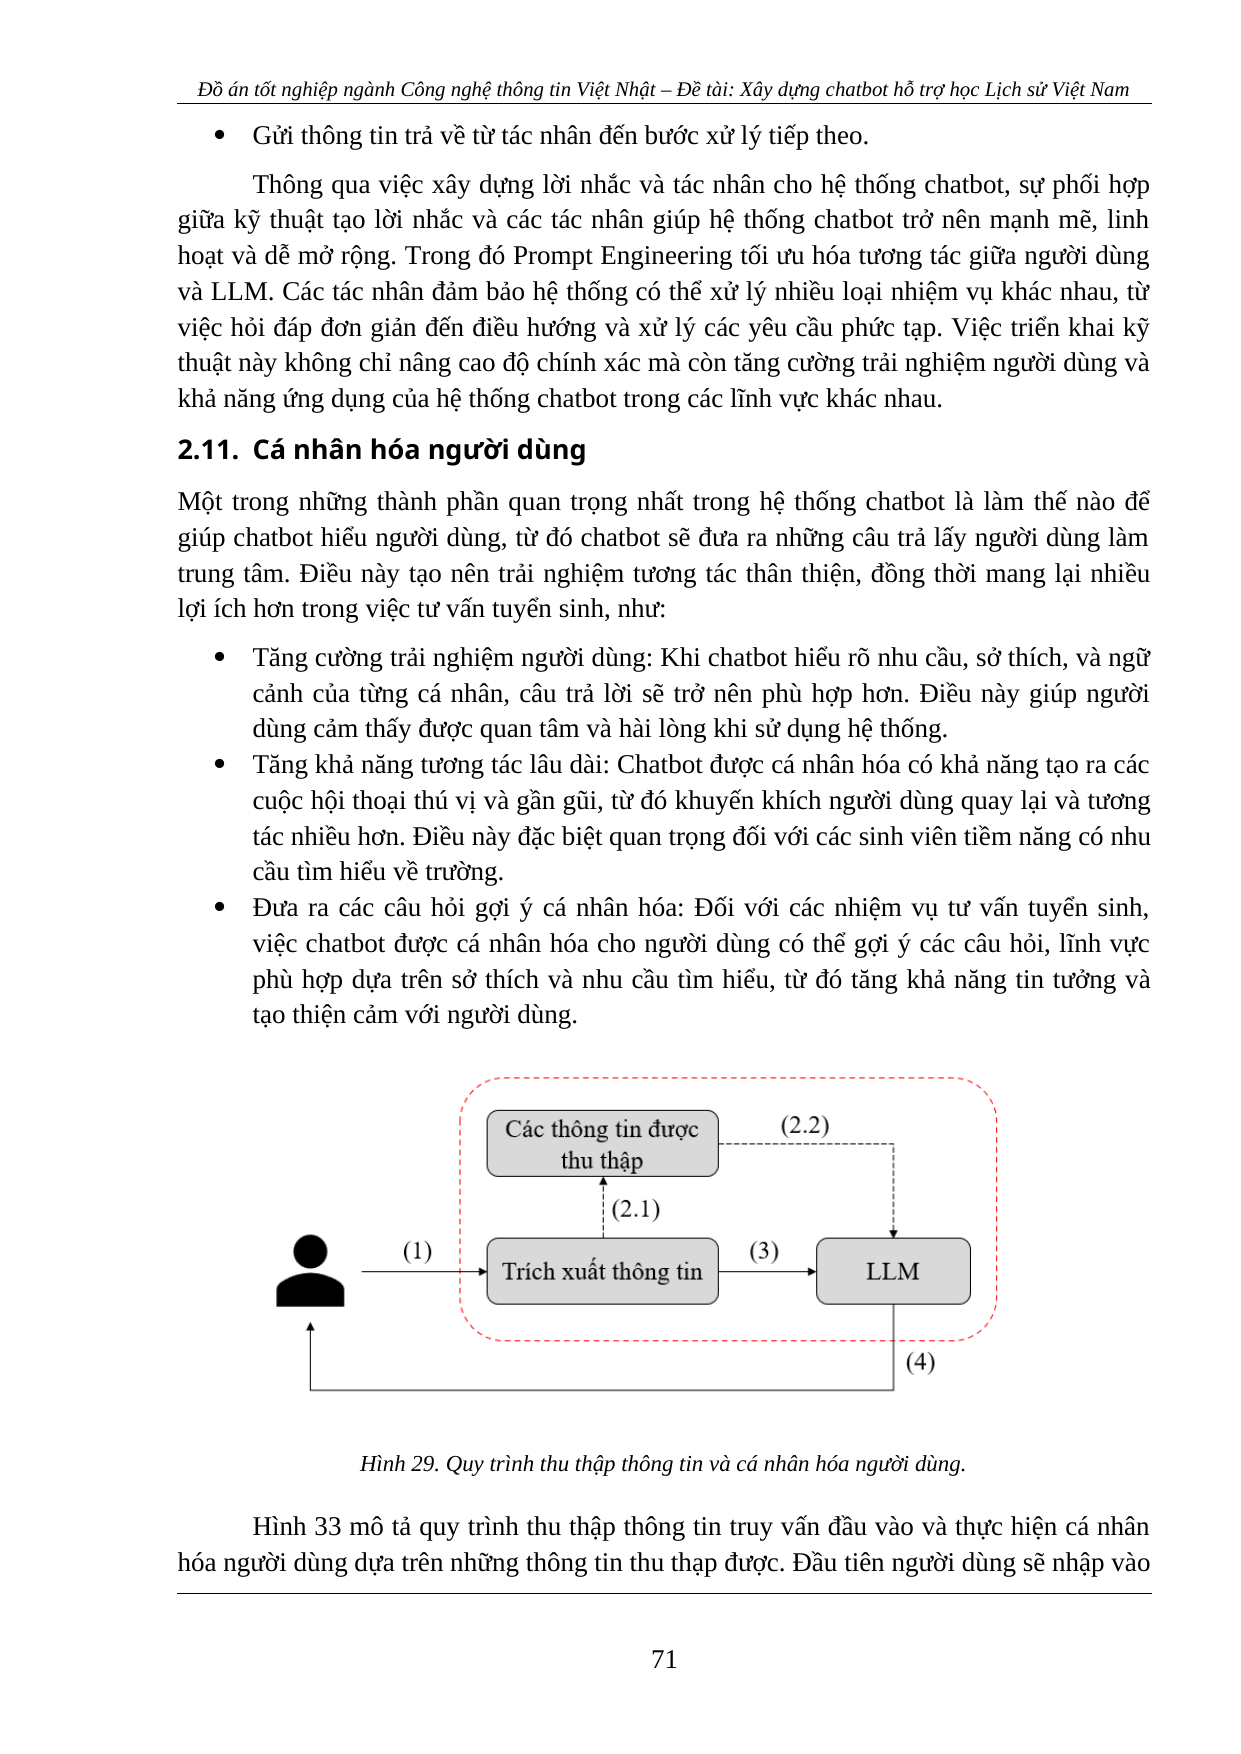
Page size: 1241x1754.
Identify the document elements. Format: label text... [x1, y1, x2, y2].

list Tăng khả năng tương tác lâu dài: Chatbot được cá nhân hóa có khả năng tạo ra các cuộc hội thoại thú vị và gần gũi, từ đó khuyến khích người dùng quay lại và tương tác nhiều hơn. Điều này đặc biệt quan trọng đối với các sinh viên tiềm năng có nhu cầu tìm hiểu về trường. [215, 748, 1152, 887]
text Thông qua việc xây dựng lời nhắc và tác nhân cho hệ thống chatbot, sự phối hợp giữa kỹ thuật tạo lời nhắc và các tác nhân giúp hệ thống chatbot trở nên mạnh mẽ, linh hoạt và dễ mở rộng. Trong đó Prompt Engineering tối ưu hóa tương tác giữa người dùng và LLM. Các tác nhân đảm bảo hệ thống có thể xử lý nhiều loại nhiệm vụ khác nhau, từ việc hỏi đáp đơn giản đến điều hướng và xử lý các yêu cầu phức tạp. Việc triển khai kỹ thuật này không chỉ nâng cao độ chính xác mà còn tăng cường trải nghiệm người dùng và khả năng ứng dụng của hệ thống chatbot trong các lĩnh vực khác nhau. [177, 168, 1152, 413]
subtitle Cá nhân hóa người dùng [177, 431, 1152, 467]
list Tăng cường trải nghiệm người dùng: Khi chatbot hiểu rõ nhu cầu, sở thích, và ngữ cảnh của từng cá nhân, câu trả lời sẽ trở nên phù hợp hơn. Điều này giúp người dùng cảm thấy được quan tâm và hài lòng khi sử dụng hệ thống. [215, 641, 1152, 743]
list Đưa ra các câu hỏi gợi ý cá nhân hóa: Đối với các nhiệm vụ tư vấn tuyển sinh, việc chatbot được cá nhân hóa cho người dùng có thể gợi ý các câu hỏi, lĩnh vực phù hợp dựa trên sở thích và nhu cầu tìm hiểu, từ đó tăng khả năng tin tưởng và tạo thiện cảm với người dùng. [215, 891, 1152, 1029]
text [177, 1510, 1152, 1577]
picture [177, 1046, 1152, 1422]
text Một trong những thành phần quan trọng nhất trong hệ thống chatbot là làm thế nào để giúp chatbot hiểu người dùng, từ đó chatbot sẽ đưa ra những câu trả lấy người dùng làm trung tâm. Điều này tạo nên trải nghiệm tương tác thân thiện, đồng thời mang lại nhiều lợi ích hơn trong việc tư vấn tuyển sinh, như: [177, 485, 1152, 624]
list Gửi thông tin trả về từ tác nhân đến bước xử lý tiếp theo. [215, 119, 1152, 151]
